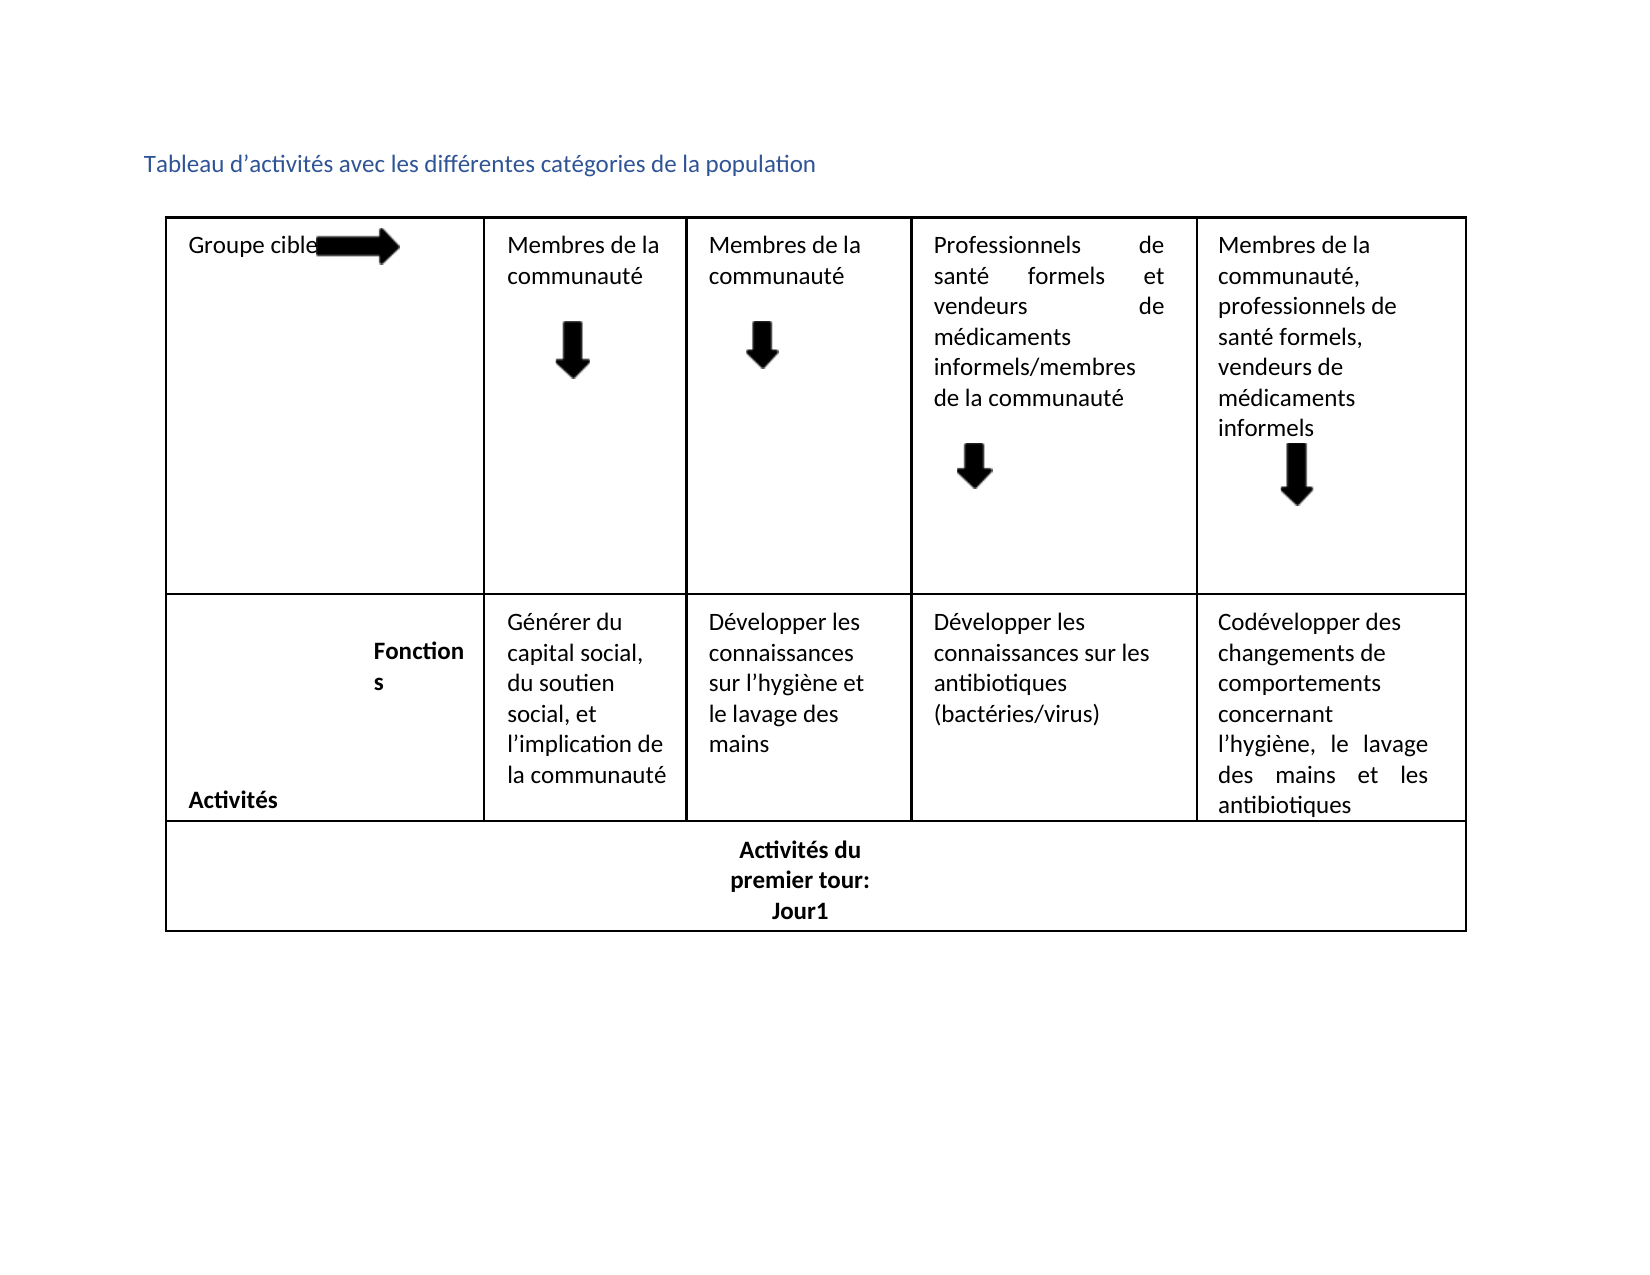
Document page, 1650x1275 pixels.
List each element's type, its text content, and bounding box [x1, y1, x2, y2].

subtitle Tableau d’activités avec les différentes catégories de la population [144, 148, 1510, 178]
table_cell Fonctions Activités [167, 595, 483, 820]
table_cell Développer les connaissances sur l’hygiène et le lavage des mains [688, 595, 910, 820]
table_header Membres de la communauté [688, 219, 910, 593]
picture [555, 321, 590, 379]
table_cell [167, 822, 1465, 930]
table_header Professionnels de santé formels et vendeurs de médicaments informels/membres de la communauté [913, 219, 1196, 593]
table_header Membres de la communauté, professionnels de santé formels, vendeurs de médicaments informels [1198, 219, 1465, 593]
picture [957, 443, 993, 489]
table_header Groupe cible [167, 219, 483, 593]
table_cell Générer du capital social, du soutien social, et l’implication de la communauté [485, 595, 685, 820]
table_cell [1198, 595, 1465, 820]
picture [746, 321, 779, 369]
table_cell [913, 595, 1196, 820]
picture [1280, 443, 1314, 506]
table_header Membres de la communauté [485, 219, 685, 593]
